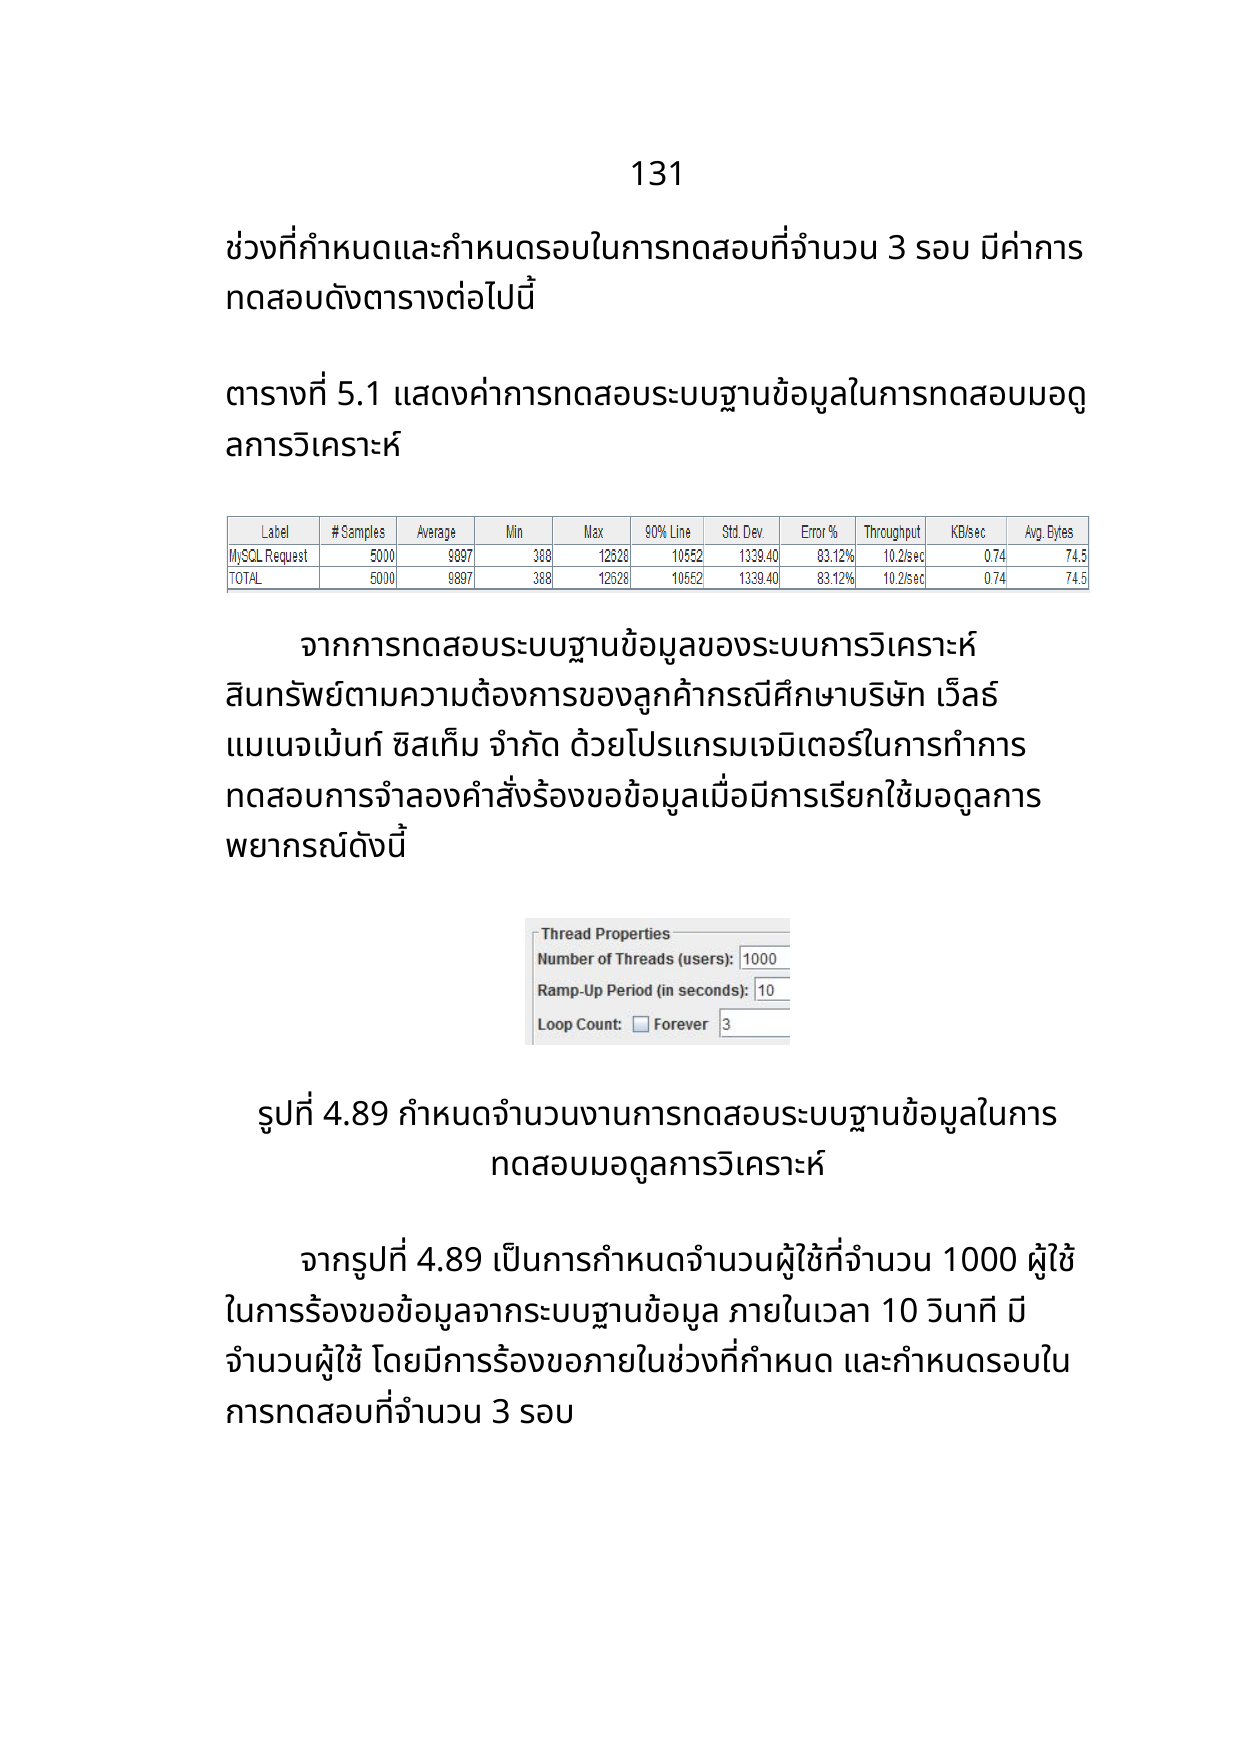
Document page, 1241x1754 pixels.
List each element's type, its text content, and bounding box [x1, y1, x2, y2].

picture [225, 516, 1090, 593]
text รูปที่ 4.89 กำหนดจำนวนงานการทดสอบระบบฐานข้อมูลในการทดสอบมอดูลการวิเคราะห์ [225, 1090, 1090, 1191]
text ตารางที่ 5.1 แสดงค่าการทดสอบระบบฐานข้อมูลในการทดสอบมอดูลการวิเคราะห์ [225, 370, 1090, 471]
text จากรูปที่ 4.89 เป็นการกำหนดจำนวนผู้ใช้ที่จำนวน 1000 ผู้ใช้ ในการร้องขอข้อมูลจากระบบฐานข้อมูล ภายในเวลา 10 วินาที มีจำนวนผู้ใช้ โดยมีการร้องขอภายในช่วงที่กำหนด และกำหนดรอบในการทดสอบที่จำนวน 3 รอบ [225, 1236, 1090, 1438]
text จากการทดสอบระบบฐานข้อมูลของระบบการวิเคราะห์สินทรัพย์ตามความต้องการของลูกค้ากรณีศึกษาบริษัท เว็ลธ์ แมเนจเม้นท์ ซิสเท็ม จำกัด ด้วยโปรแกรมเจมิเตอร์ในการทำการทดสอบการจำลองคำสั่งร้องขอข้อมูลเมื่อมีการเรียกใช้มอดูลการพยากรณ์ดังนี้ [225, 621, 1090, 873]
picture [525, 918, 790, 1045]
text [225, 223, 1090, 324]
